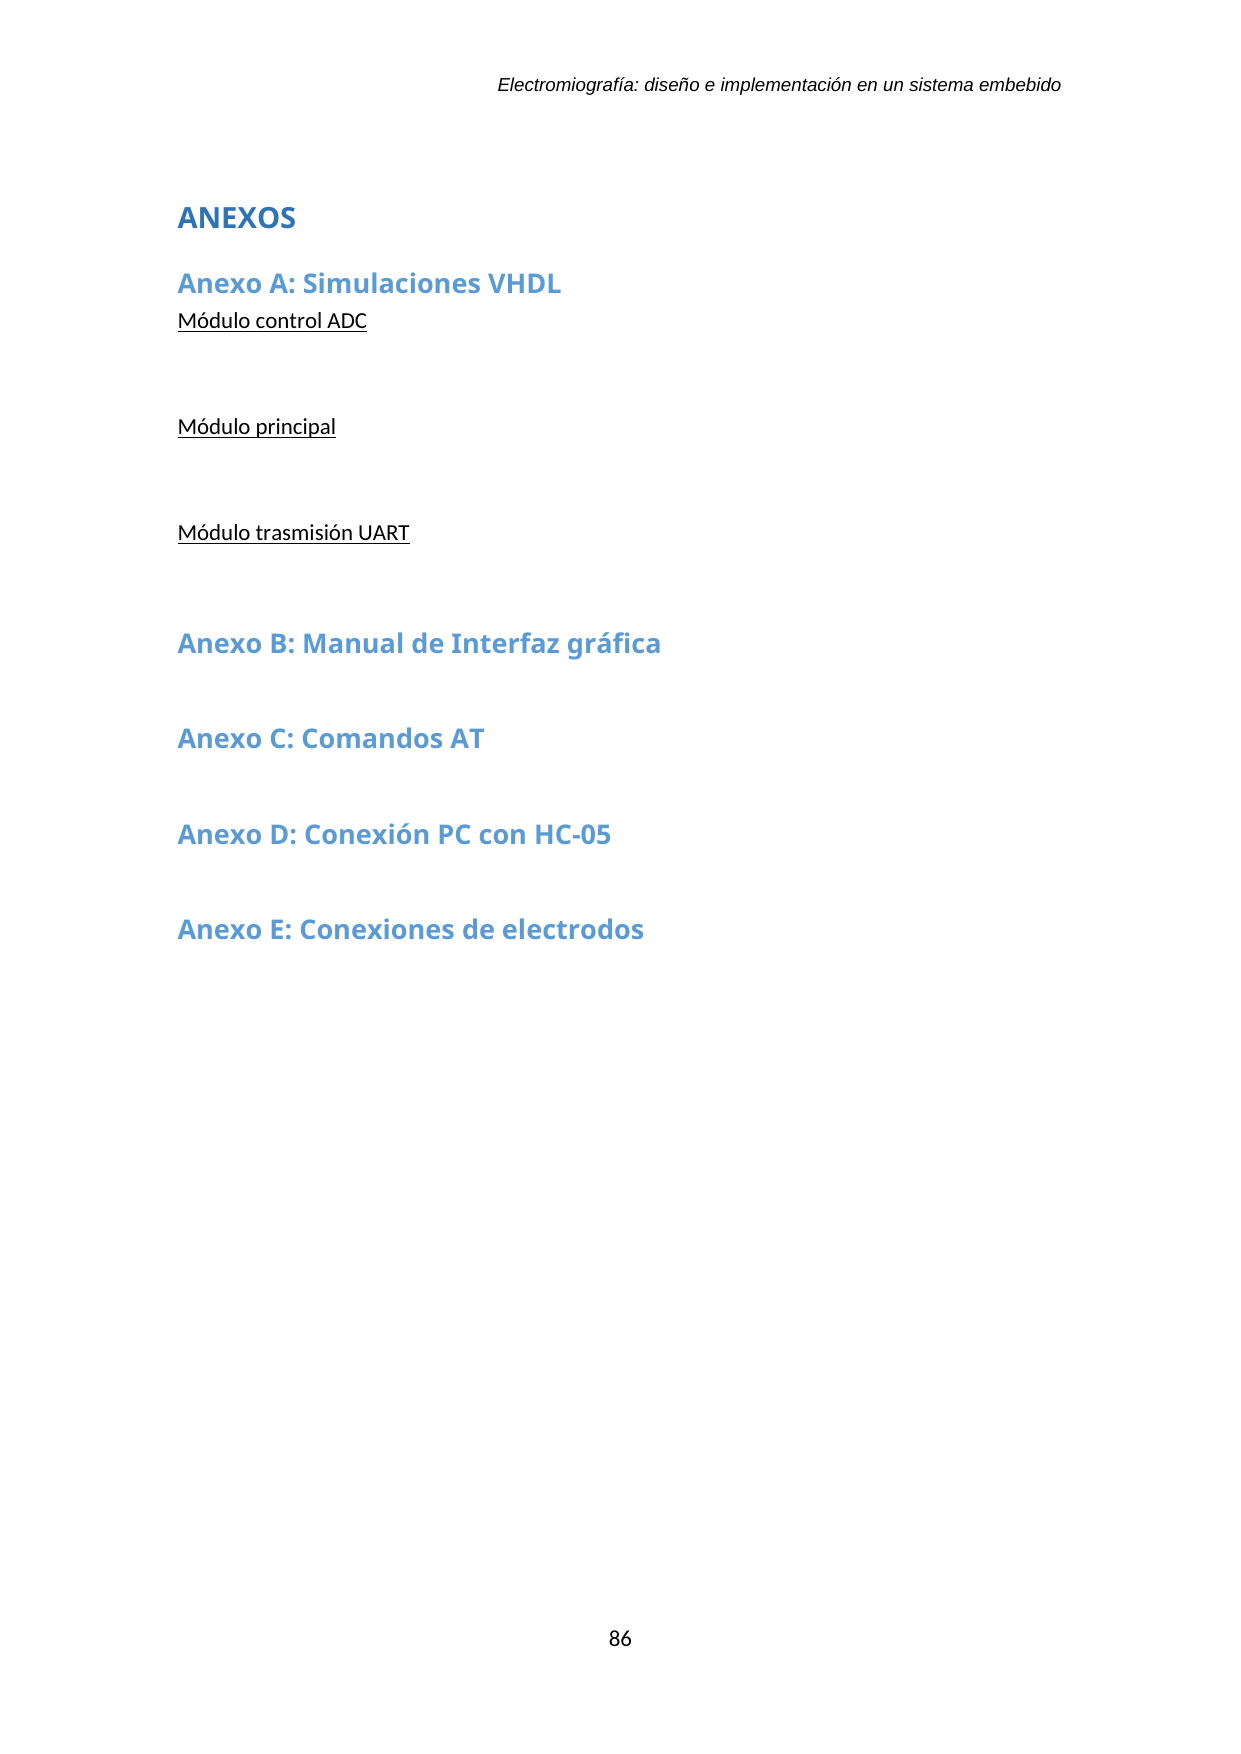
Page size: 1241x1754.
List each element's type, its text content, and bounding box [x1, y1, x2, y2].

text Módulo principal [177, 412, 1063, 441]
subtitle ANEXOS [177, 198, 1063, 237]
subtitle Anexo C: Comandos AT [177, 720, 1063, 757]
text Módulo control ADC [177, 306, 1063, 334]
subtitle Anexo A: Simulaciones VHDL [177, 264, 1063, 301]
text Módulo trasmisión UART [177, 518, 1063, 547]
subtitle Anexo B: Manual de Interfaz gráfica [177, 624, 1063, 661]
subtitle Anexo E: Conexiones de electrodos [177, 911, 1063, 948]
subtitle Anexo D: Conexión PC con HC-05 [177, 815, 1063, 852]
